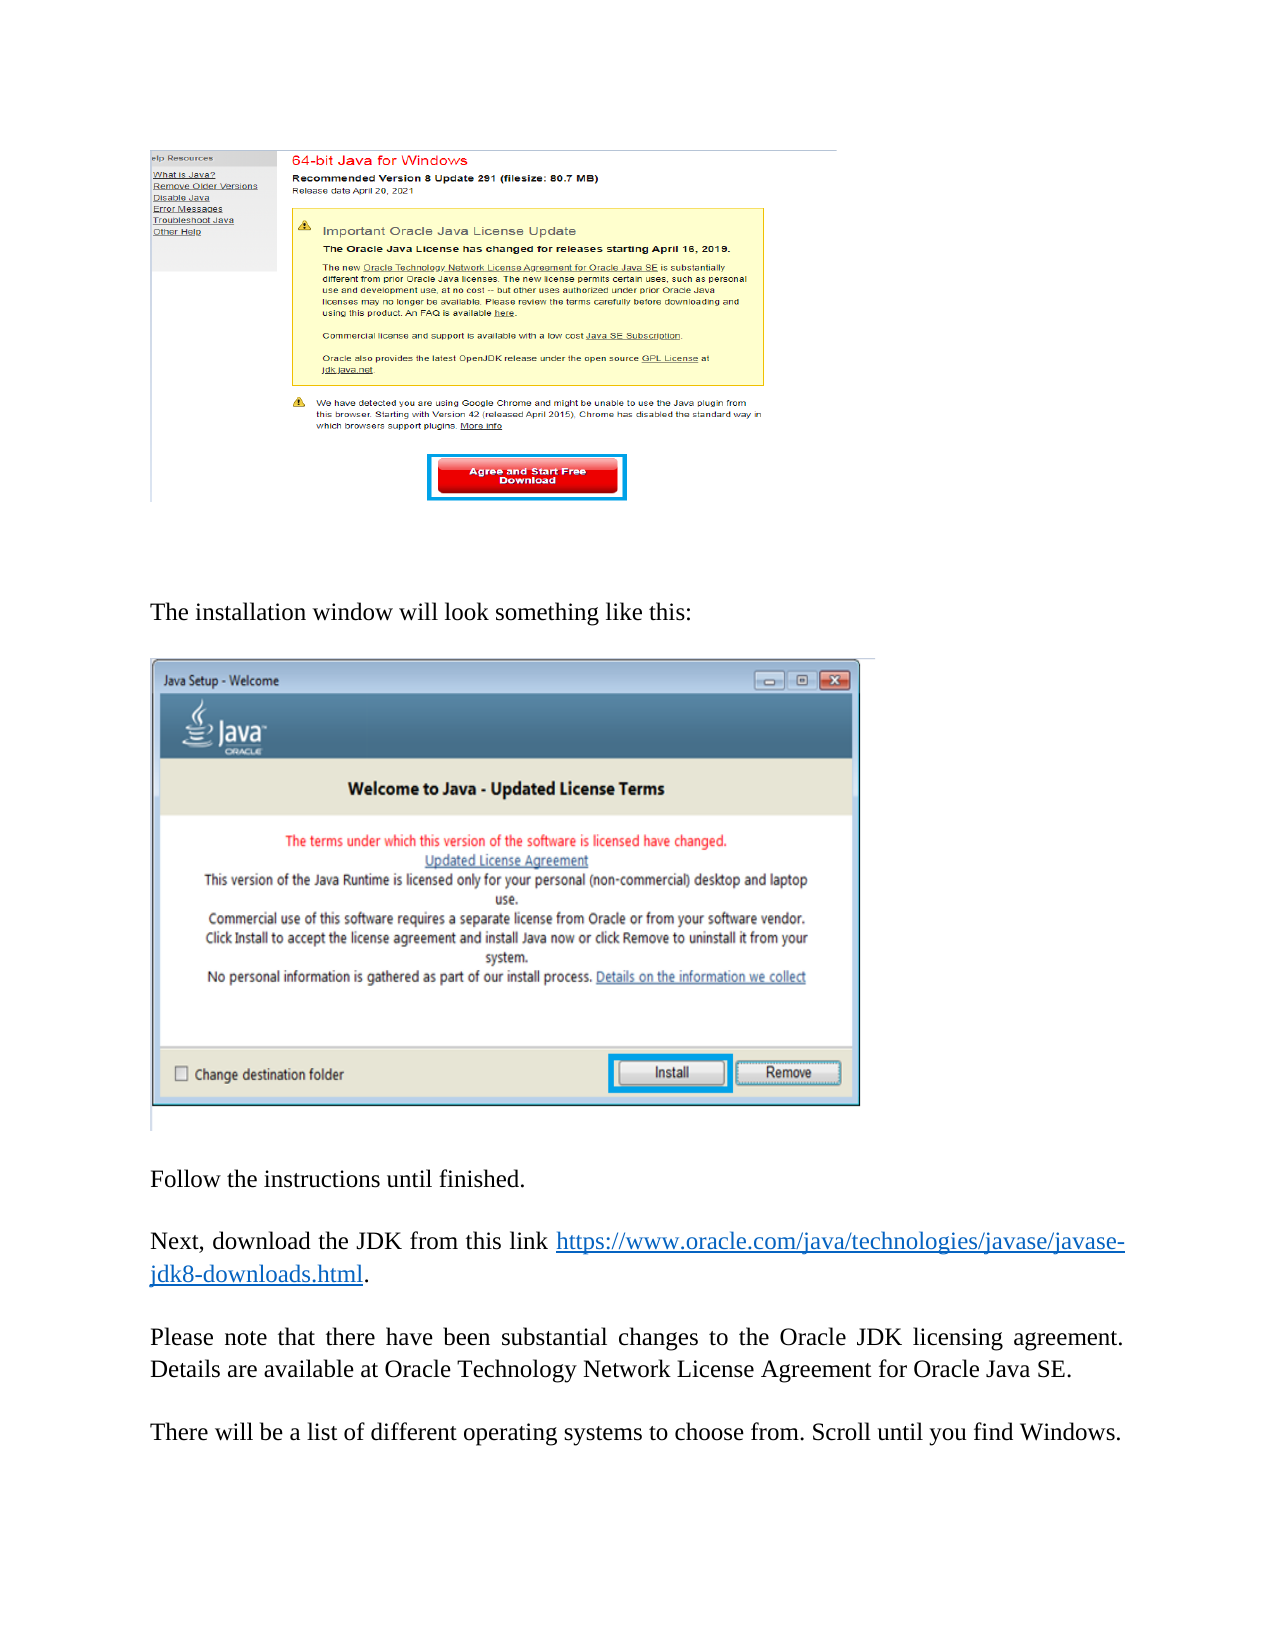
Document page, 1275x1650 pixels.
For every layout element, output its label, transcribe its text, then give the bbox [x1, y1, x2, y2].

text There will be a list of different operating systems to choose from. Scroll until you find Windows. [150, 1417, 1125, 1446]
picture [150, 658, 876, 1131]
text Follow the instructions until finished. [150, 1164, 1125, 1193]
picture [150, 150, 837, 502]
text Please note that there have been substantial changes to the Oracle JDK licensing agreement. Details are available at Oracle Technology Network License Agreement for Oracle Java SE. [150, 1322, 1125, 1383]
text The installation window will look something like this: [150, 597, 1125, 626]
text Next, download the JDK from this link https://www.oracle.com/java/technologies/javase/javase-jdk8-downloads.html. [150, 1226, 1125, 1288]
